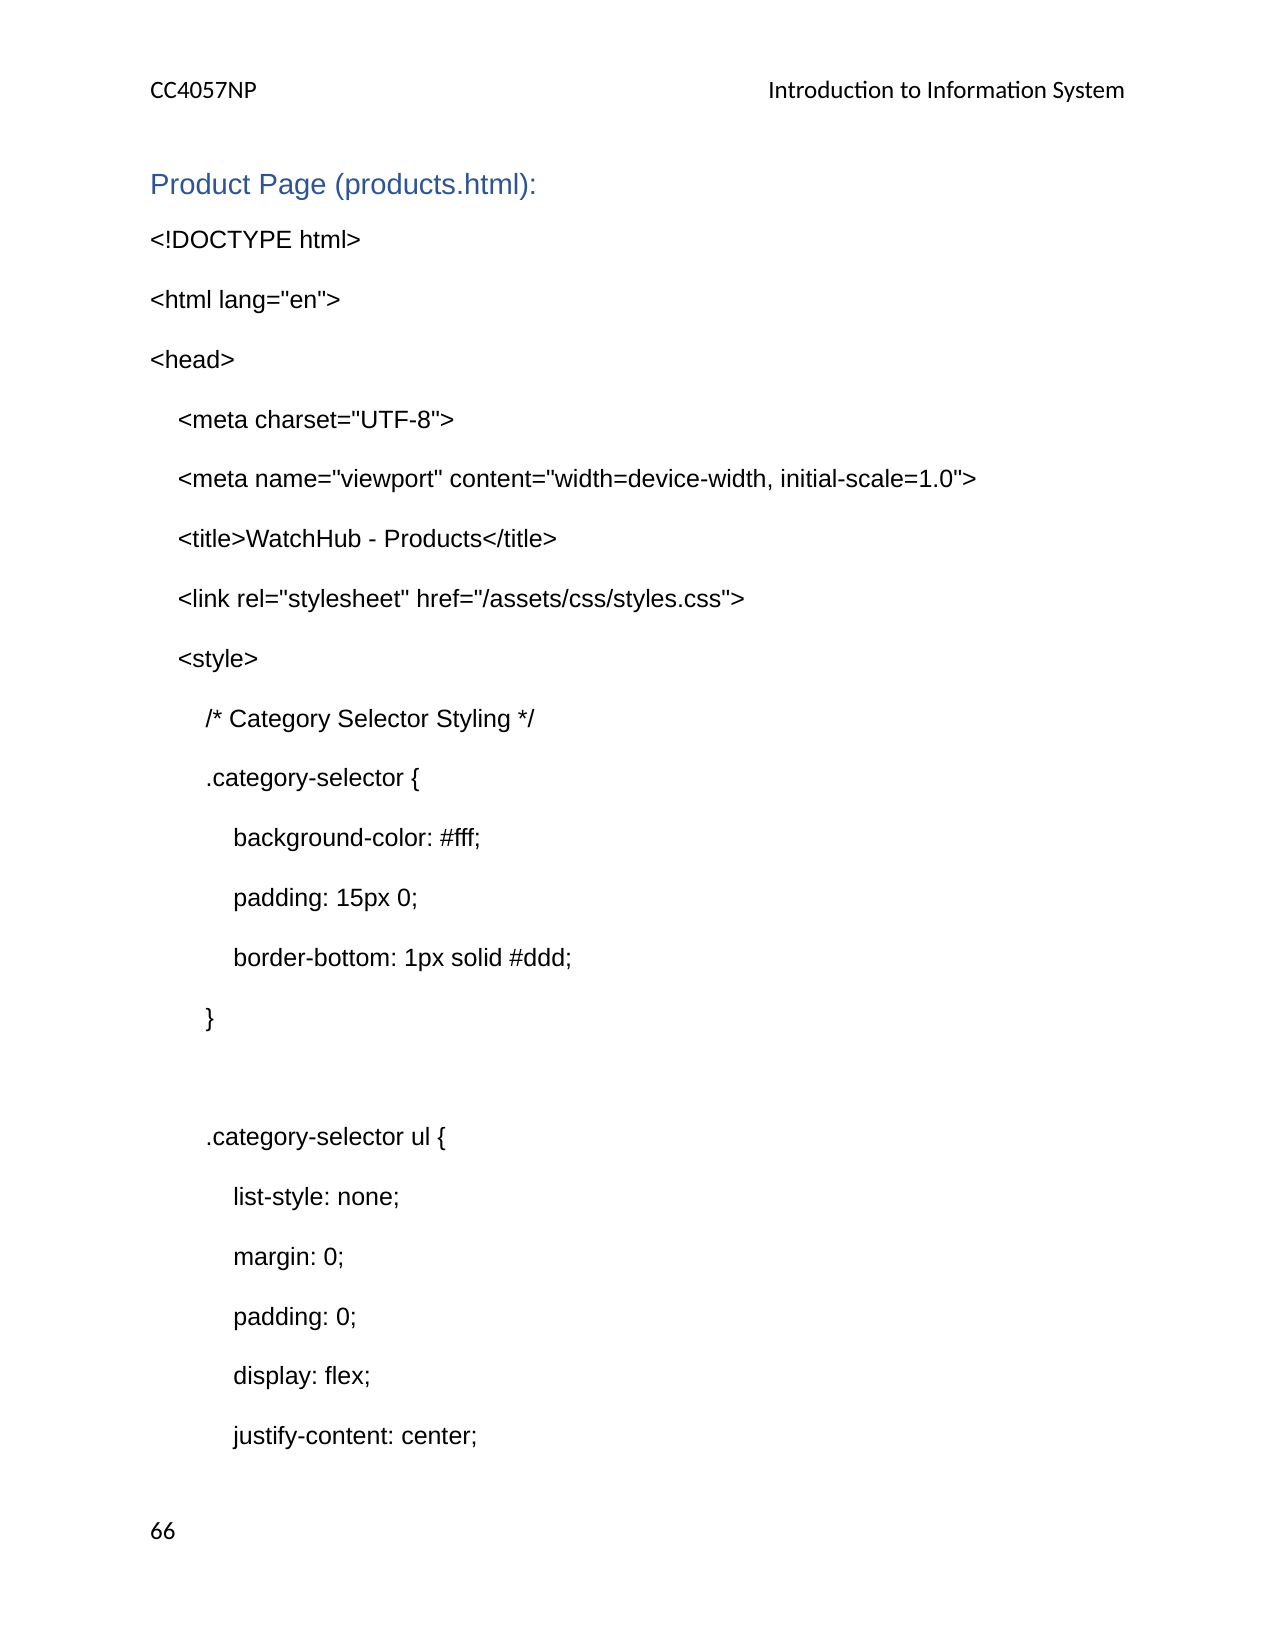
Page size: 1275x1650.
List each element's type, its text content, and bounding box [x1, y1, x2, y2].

text border-bottom: 1px solid #ddd; [150, 943, 1125, 972]
text justify-content: center; [150, 1421, 1125, 1450]
text <link rel="stylesheet" href="/assets/css/styles.css"> [150, 584, 1125, 613]
text .category-selector { [150, 763, 1125, 792]
text .category-selector ul { [150, 1122, 1125, 1151]
text <style> [150, 644, 1125, 673]
text <html lang="en"> [150, 285, 1125, 314]
text <meta charset="UTF-8"> [150, 405, 1125, 433]
text padding: 0; [150, 1302, 1125, 1330]
subtitle Product Page (products.html): [150, 167, 1125, 200]
text <!DOCTYPE html> [150, 225, 1125, 254]
text <title>WatchHub - Products</title> [150, 524, 1125, 553]
text background-color: #fff; [150, 823, 1125, 852]
text <meta name="viewport" content="width=device-width, initial-scale=1.0"> [150, 464, 1125, 493]
text /* Category Selector Styling */ [150, 704, 1125, 732]
text padding: 15px 0; [150, 883, 1125, 912]
text margin: 0; [150, 1242, 1125, 1271]
text display: flex; [150, 1361, 1125, 1390]
text <head> [150, 345, 1125, 374]
text } [150, 1003, 1125, 1031]
text list-style: none; [150, 1182, 1125, 1211]
